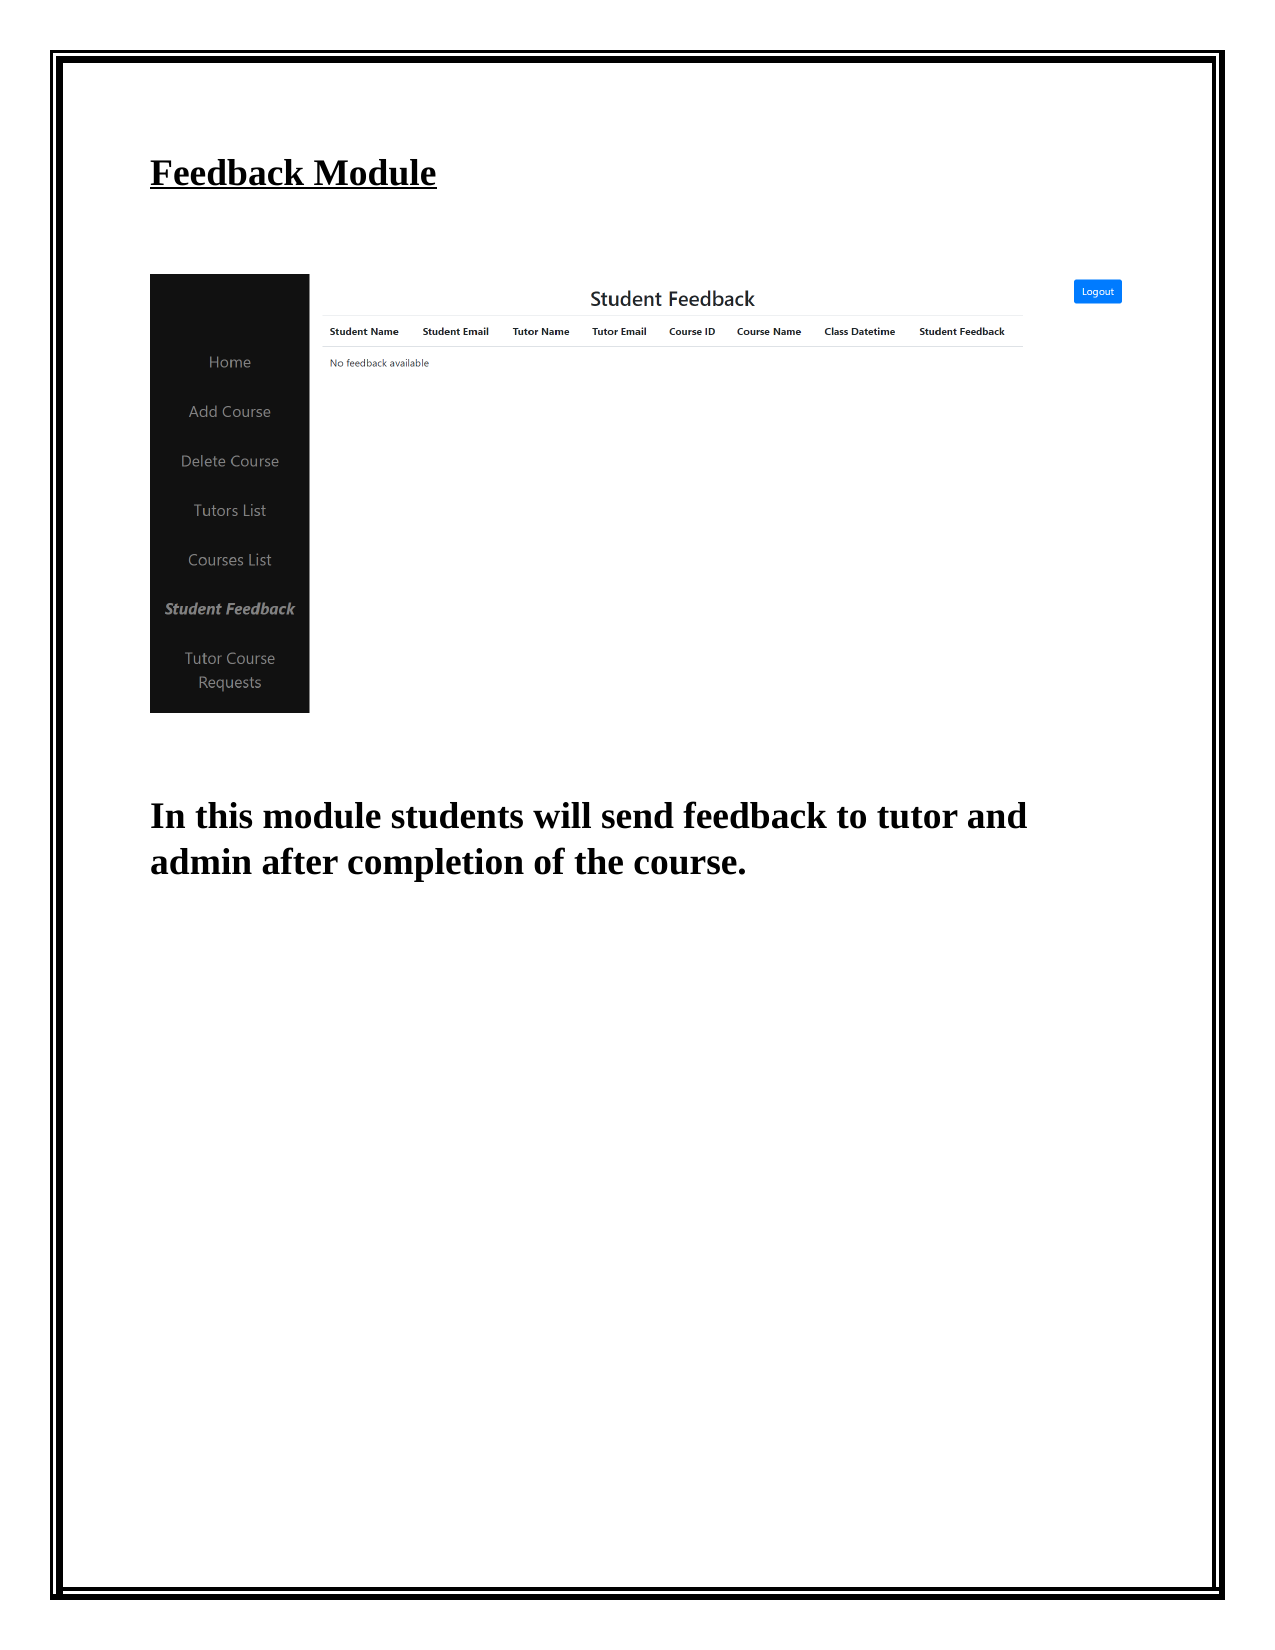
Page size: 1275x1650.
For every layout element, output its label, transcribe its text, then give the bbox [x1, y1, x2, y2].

picture [150, 274, 1125, 713]
text In this module students will send feedback to tutor and admin after completion of the course. [150, 793, 1125, 882]
text Feedback Module [150, 150, 1125, 193]
